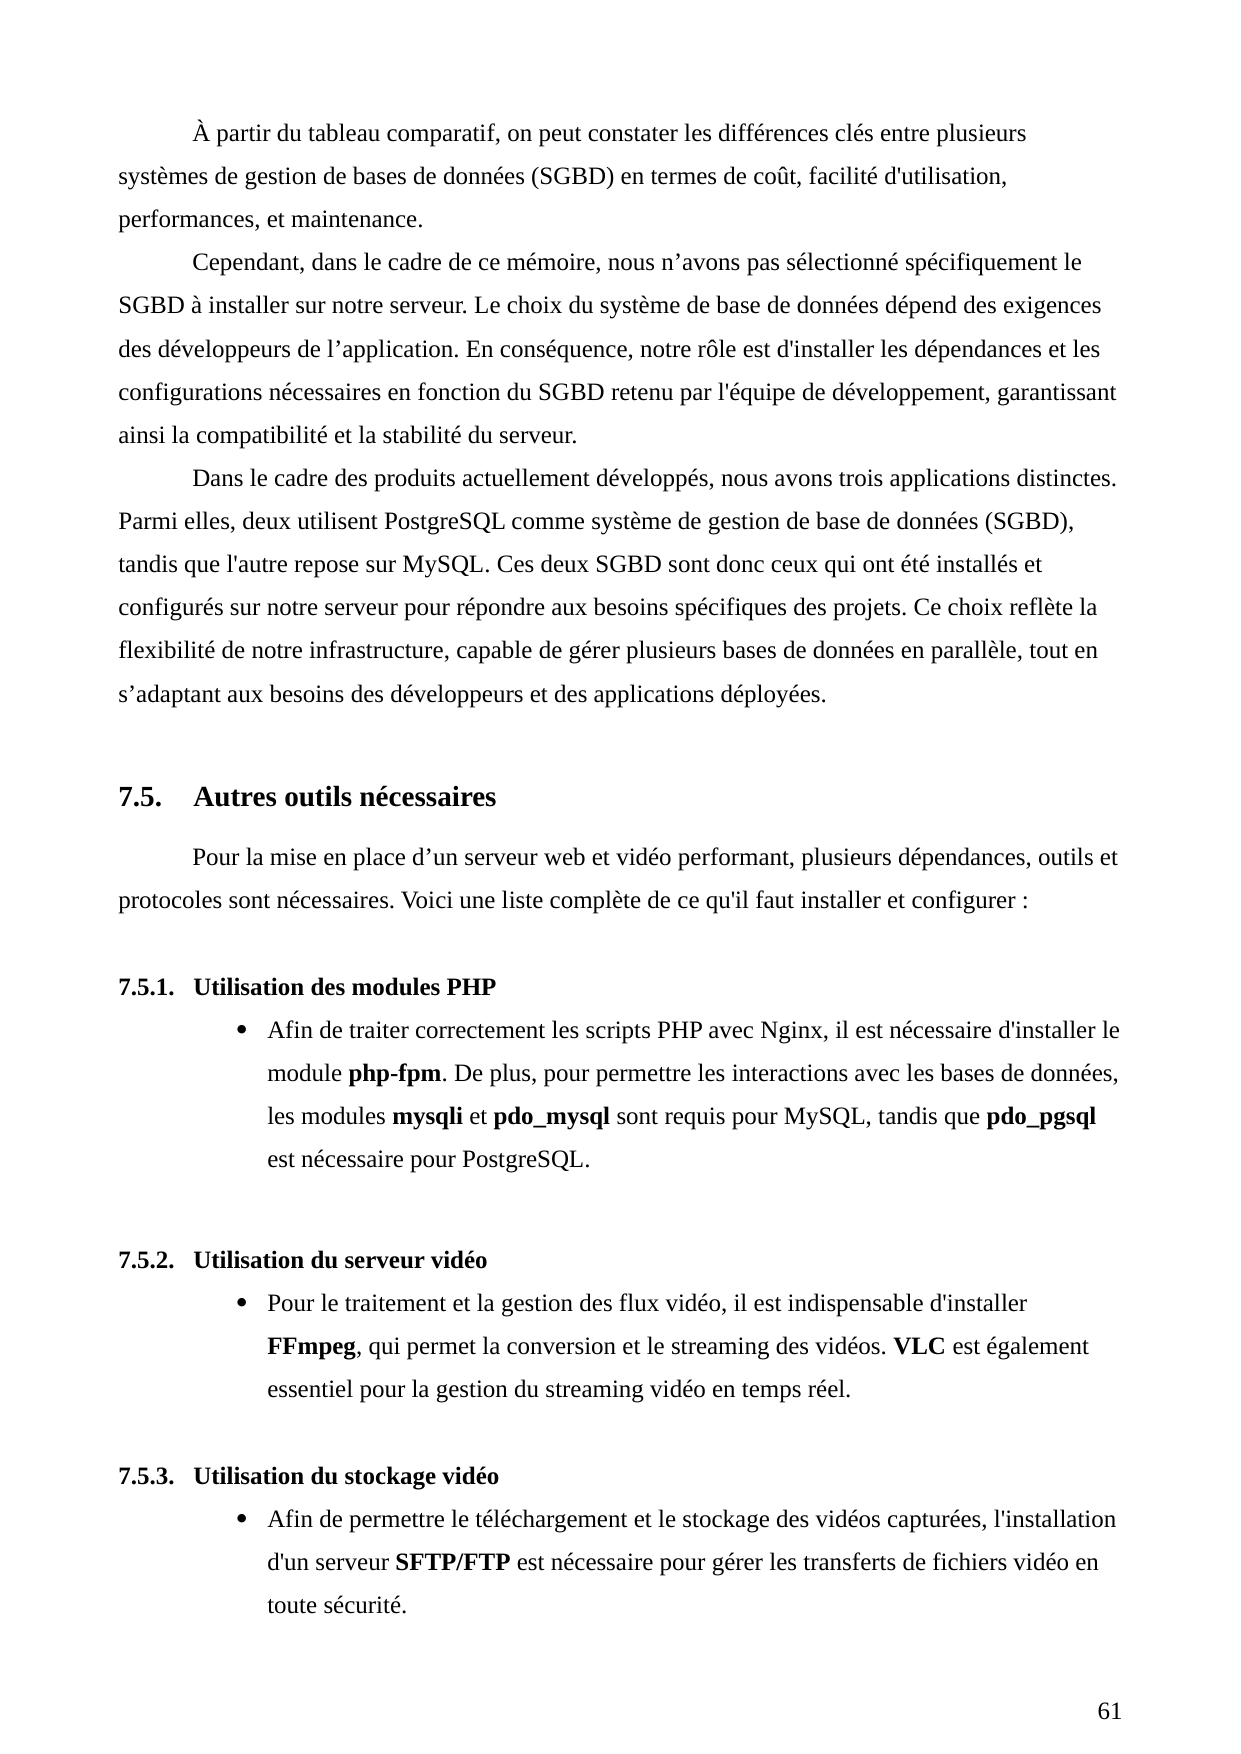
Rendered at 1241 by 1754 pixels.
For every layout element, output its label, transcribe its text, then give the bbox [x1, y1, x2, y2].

subtitle Autres outils nécessaires [118, 779, 1122, 813]
text Pour la mise en place d’un serveur web et vidéo performant, plusieurs dépendances, outils et protocoles sont nécessaires. Voici une liste complète de ce qu'il faut installer et configurer : [118, 842, 1122, 914]
text Cependant, dans le cadre de ce mémoire, nous n’avons pas sélectionné spécifiquement le SGBD à installer sur notre serveur. Le choix du système de base de données dépend des exigences des développeurs de l’application. En conséquence, notre rôle est d'installer les dépendances et les configurations nécessaires en fonction du SGBD retenu par l'équipe de développement, garantissant ainsi la compatibilité et la stabilité du serveur. [118, 247, 1122, 449]
list Afin de traiter correctement les scripts PHP avec Nginx, il est nécessaire d'installer le module php-fpm. De plus, pour permettre les interactions avec les bases de données, les modules mysqli et pdo_mysql sont requis pour MySQL, tandis que pdo_pgsql est nécessaire pour PostgreSQL. [237, 1015, 1122, 1173]
text À partir du tableau comparatif, on peut constater les différences clés entre plusieurs systèmes de gestion de bases de données (SGBD) en termes de coût, facilité d'utilisation, performances, et maintenance. [118, 118, 1122, 233]
list Afin de permettre le téléchargement et le stockage des vidéos capturées, l'installation d'un serveur SFTP/FTP est nécessaire pour gérer les transferts de fichiers vidéo en toute sécurité. [237, 1504, 1122, 1619]
list Utilisation des modules PHP [118, 972, 1122, 1001]
text Dans le cadre des produits actuellement développés, nous avons trois applications distinctes. Parmi elles, deux utilisent PostgreSQL comme système de gestion de base de données (SGBD), tandis que l'autre repose sur MySQL. Ces deux SGBD sont donc ceux qui ont été installés et configurés sur notre serveur pour répondre aux besoins spécifiques des projets. Ce choix reflète la flexibilité de notre infrastructure, capable de gérer plusieurs bases de données en parallèle, tout en s’adaptant aux besoins des développeurs et des applications déployées. [118, 463, 1122, 707]
list Utilisation du serveur vidéo [118, 1245, 1122, 1274]
list Utilisation du stockage vidéo [118, 1461, 1122, 1489]
list Pour le traitement et la gestion des flux vidéo, il est indispensable d'installer FFmpeg, qui permet la conversion et le streaming des vidéos. VLC est également essentiel pour la gestion du streaming vidéo en temps réel. [237, 1288, 1122, 1403]
